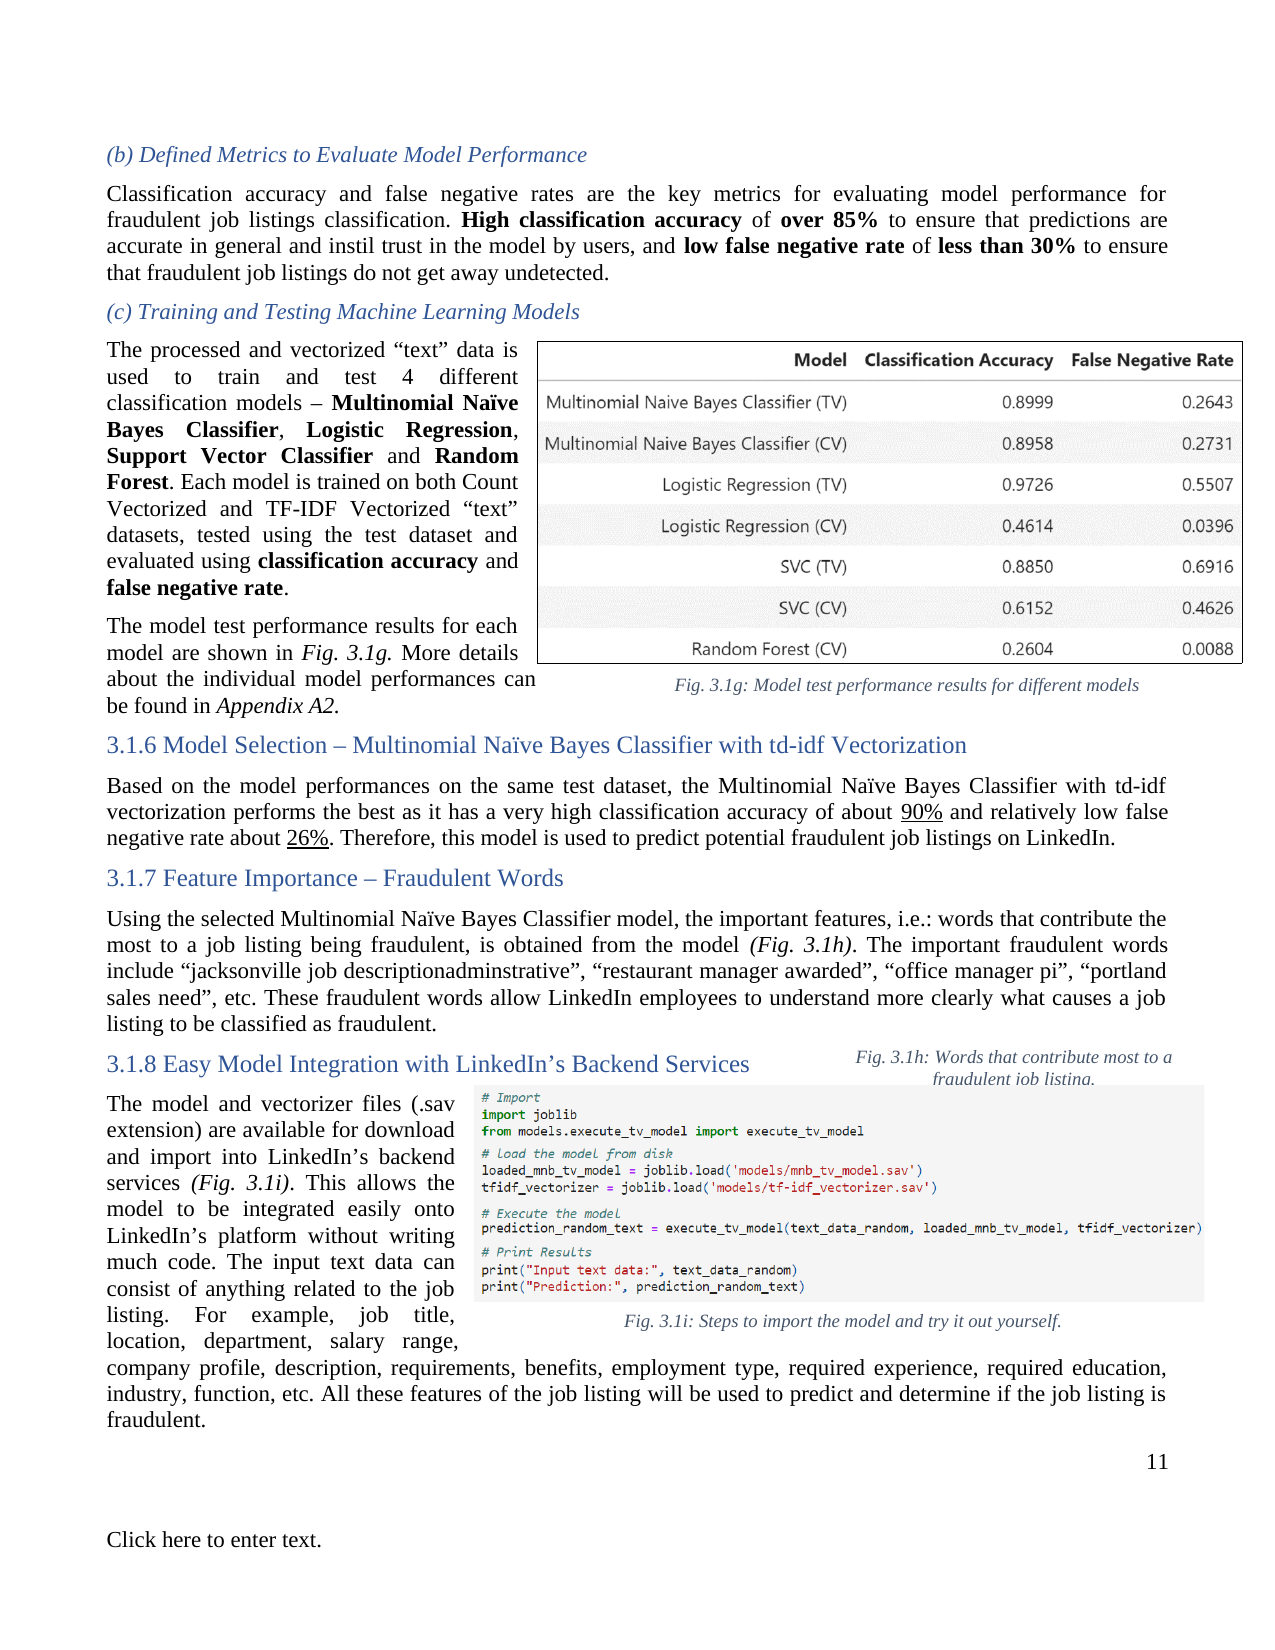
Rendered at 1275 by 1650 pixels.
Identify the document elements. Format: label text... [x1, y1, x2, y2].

text The model test performance results for each model are shown in Fig. 3.1g. More details about the individual model performances can be found in Appendix A2. [106, 613, 1169, 718]
subtitle 3.1.6 Model Selection – Multinomial Naïve Bayes Classifier with td-idf Vectorization [106, 731, 1169, 759]
subtitle 3.1.8 Easy Model Integration with LinkedIn’s Backend Services [106, 1049, 819, 1078]
subtitle (c) Training and Testing Machine Learning Models [106, 298, 1169, 324]
picture [473, 1085, 1204, 1301]
text Using the selected Multinomial Naïve Bayes Classifier model, the important features, i.e.: words that contribute the most to a job listing being fraudulent, is obtained from the model (Fig. 3.1h). The important fraudulent words include “jacksonville job descriptionadminstrative”, “restaurant manager awarded”, “office manager pi”, “portland sales need”, etc. These fraudulent words allow LinkedIn employees to understand more clearly what causes a job listing to be classified as fraudulent. [106, 904, 1169, 1036]
picture [538, 342, 1242, 663]
subtitle 3.1.7 Feature Importance – Fraudulent Words [106, 863, 1169, 892]
text Based on the model performances on the same test dataset, the Multinomial Naïve Bayes Classifier with td-idf vectorization performs the best as it has a very high classification accuracy of about 90% and relatively low false negative rate about 26%. Therefore, this model is used to predict potential fraudulent job listings on LinkedIn. [106, 772, 1169, 851]
text The processed and vectorized “text” data is used to train and test 4 different classification models – Multinomial Naïve Bayes Classifier, Logistic Regression, Support Vector Classifier and Random Forest. Each model is trained on both Count Vectorized and TF-IDF Vectorized “text” datasets, tested using the test dataset and evaluated using classification accuracy and false negative rate. [106, 337, 1169, 600]
subtitle (b) Defined Metrics to Evaluate Model Performance [106, 141, 1169, 167]
text Classification accuracy and false negative rates are the key metrics for evaluating model performance for fraudulent job listings classification. High classification accuracy of over 85% to ensure that predictions are accurate in general and instil trust in the model by users, and low false negative rate of less than 30% to ensure that fraudulent job listings do not get away undetected. [106, 180, 1169, 285]
